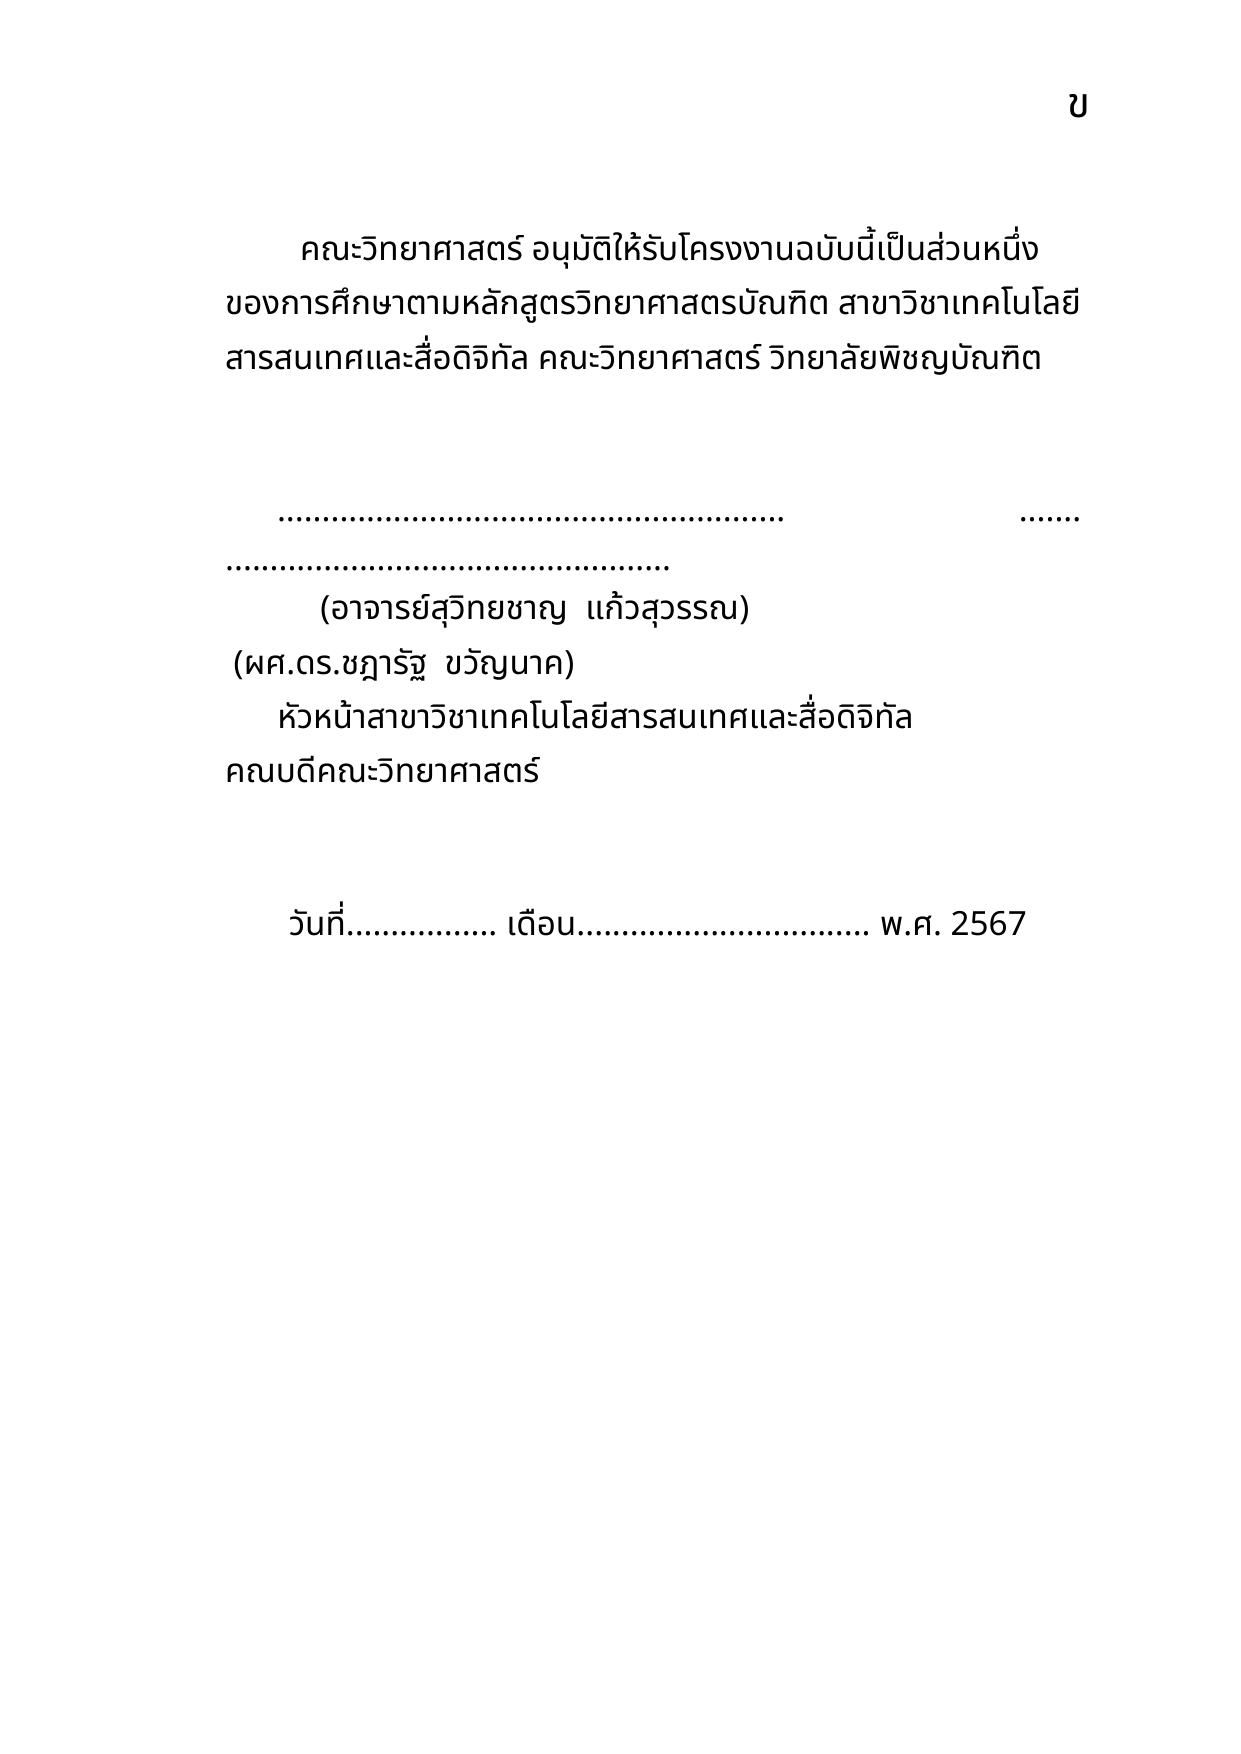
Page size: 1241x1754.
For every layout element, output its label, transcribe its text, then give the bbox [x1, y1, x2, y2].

text หัวหน้าสาขาวิชาเทคโนโลยีสารสนเทศและสื่อดิจิทัล คณบดีคณะวิทยาศาสตร์ [225, 693, 1090, 798]
text คณะวิทยาศาสตร์ อนุมัติให้รับโครงงานฉบับนี้เป็นส่วนหนึ่งของการศึกษาตามหลักสูตรวิทยาศาสตรบัณฑิต สาขาวิชาเทคโนโลยีสารสนเทศและสื่อดิจิทัล คณะวิทยาศาสตร์ วิทยาลัยพิชญบัณฑิต [225, 225, 1090, 384]
text ......................................................... ......................................................... [225, 486, 1090, 580]
text (อาจารย์สุวิทยชาญ แก้วสุวรรณ) (ผศ.ดร.ชฎารัฐ ขวัญนาค) [225, 584, 1090, 689]
text วันที่................. เดือน................................. พ.ศ. 2567 [225, 900, 1090, 950]
